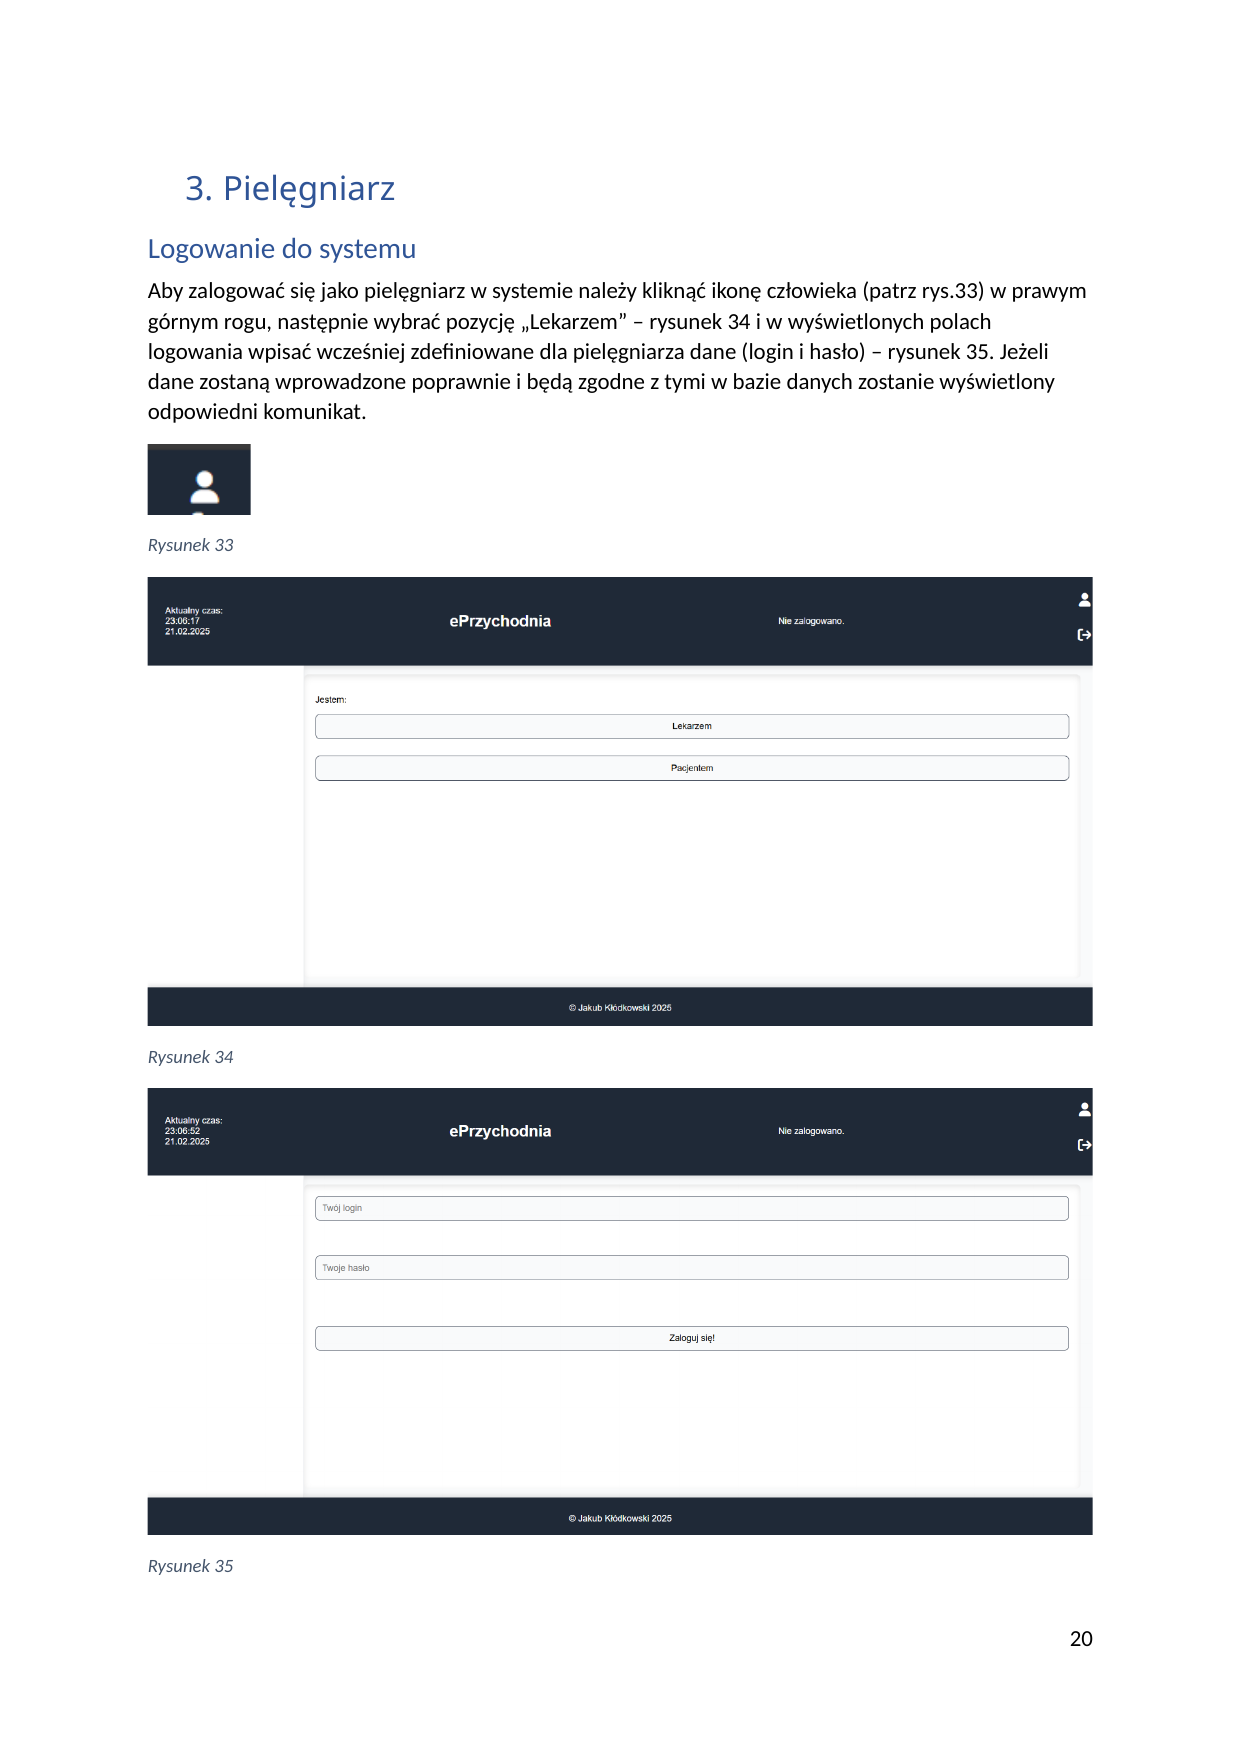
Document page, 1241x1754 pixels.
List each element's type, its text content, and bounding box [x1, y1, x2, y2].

picture [147, 1088, 1093, 1535]
picture [147, 577, 1093, 1026]
text Aby zalogować się jako pielęgniarz w systemie należy kliknąć ikonę człowieka (patrz rys.33) w prawym górnym rogu, następnie wybrać pozycję „Lekarzem” – rysunek 34 i w wyświetlonych polach logowania wpisać wcześniej zdefiniowane dla pielęgniarza dane (login i hasło) – rysunek 35. Jeżeli dane zostaną wprowadzone poprawnie i będą zgodne z tymi w bazie danych zostanie wyświetlony odpowiedni komunikat. [148, 277, 1093, 426]
picture [147, 444, 251, 515]
subtitle Logowanie do systemu [148, 230, 1093, 266]
subtitle Pielęgniarz [185, 164, 1093, 210]
